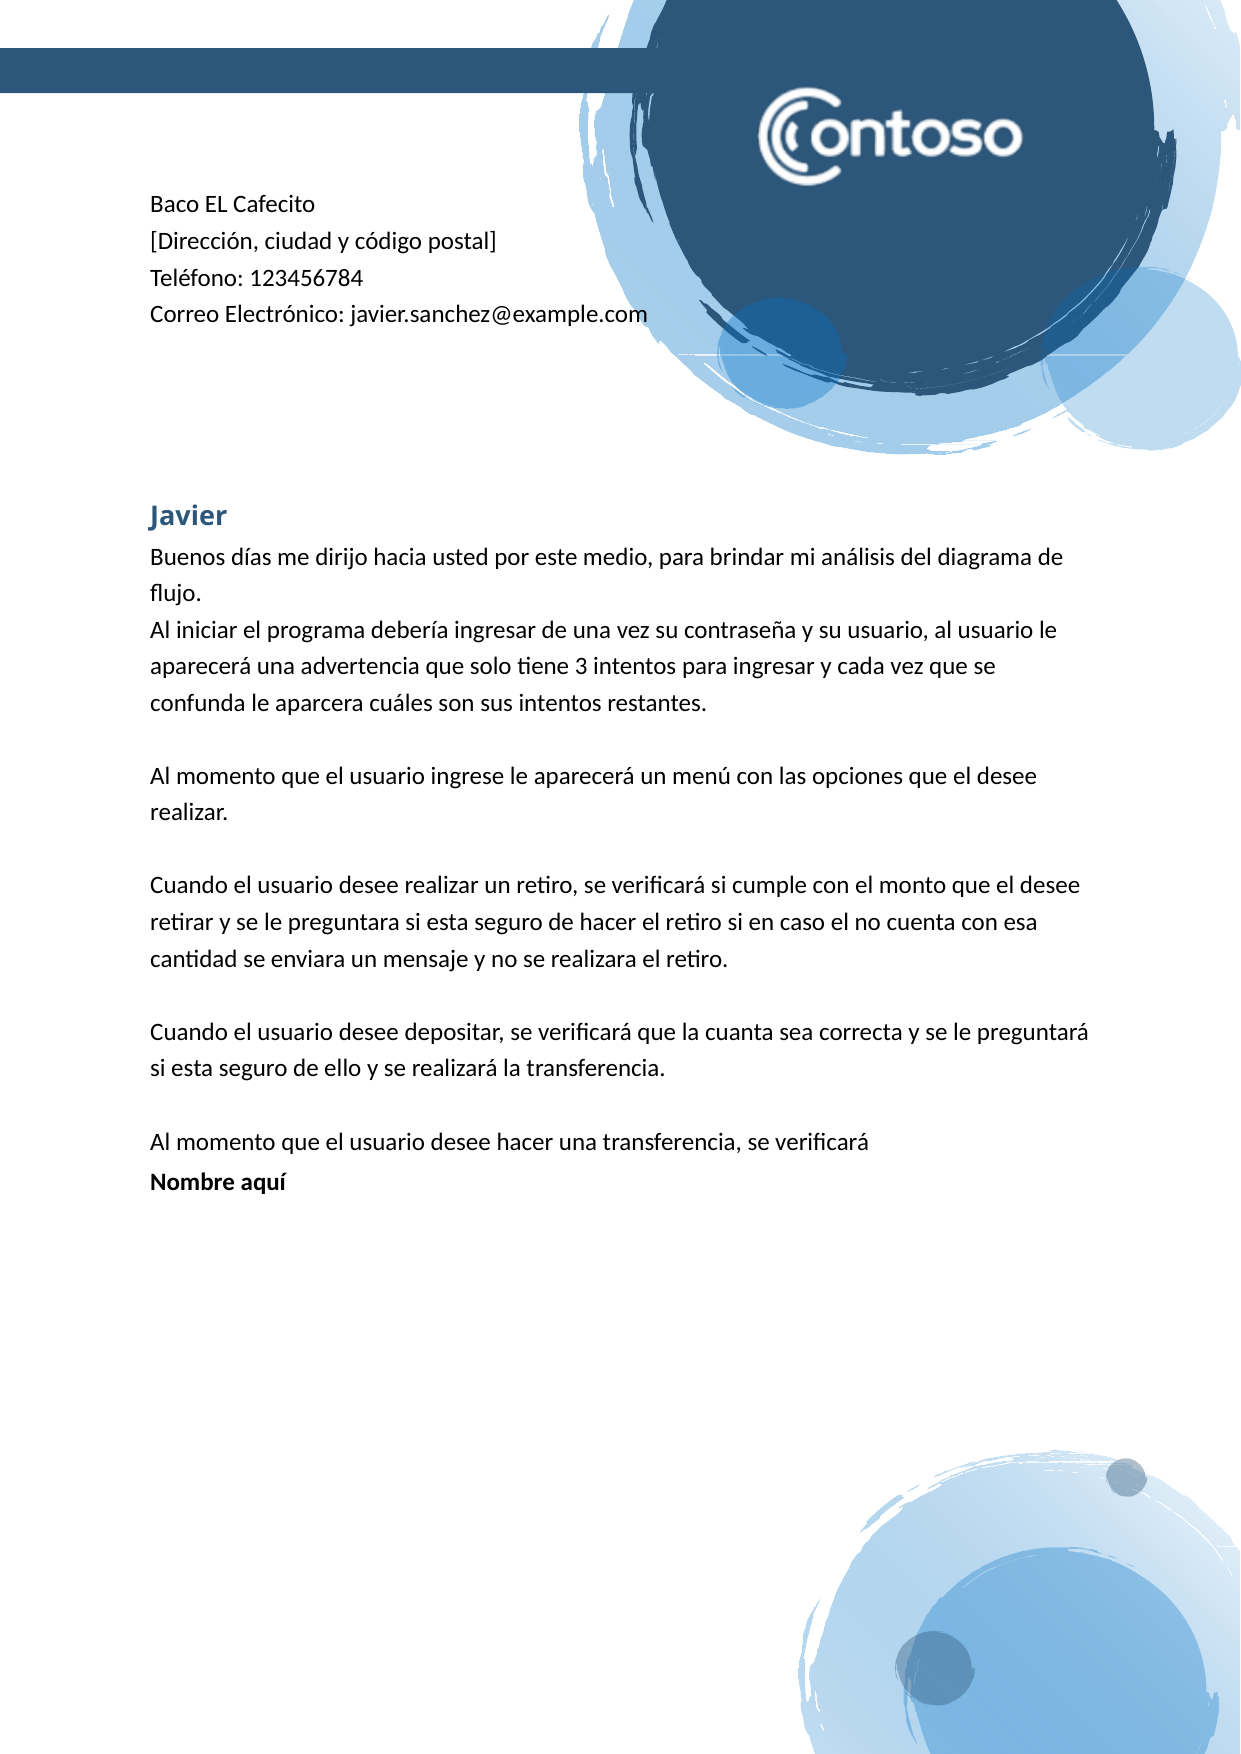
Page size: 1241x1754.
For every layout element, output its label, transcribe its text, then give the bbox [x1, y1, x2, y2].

text Correo Electrónico: javier.sanchez@example.com [150, 298, 1090, 329]
text Baco EL Cafecito [150, 189, 1090, 219]
picture [749, 79, 1032, 188]
text Cuando el usuario desee depositar, se verificará que la cuanta sea correcta y se le preguntará si esta seguro de ello y se realizará la transferencia. [150, 1016, 1090, 1083]
text Al momento que el usuario desee hacer una transferencia, se verificará [150, 1126, 1090, 1156]
text Cuando el usuario desee realizar un retiro, se verificará si cumple con el monto que el desee retirar y se le preguntara si esta seguro de hacer el retiro si en caso el no cuenta con esa cantidad se enviara un mensaje y no se realizara el retiro. [150, 870, 1090, 973]
text Al momento que el usuario ingrese le aparecerá un menú con las opciones que el desee realizar. [150, 760, 1090, 827]
text Teléfono: 123456784 [150, 262, 1090, 292]
text Javier [150, 496, 1090, 533]
text Al iniciar el programa debería ingresar de una vez su contraseña y su usuario, al usuario le aparecerá una advertencia que solo tiene 3 intentos para ingresar y cada vez que se confunda le aparcera cuáles son sus intentos restantes. [150, 614, 1090, 717]
text Buenos días me dirijo hacia usted por este medio, para brindar mi análisis del diagrama de flujo. [150, 541, 1090, 608]
